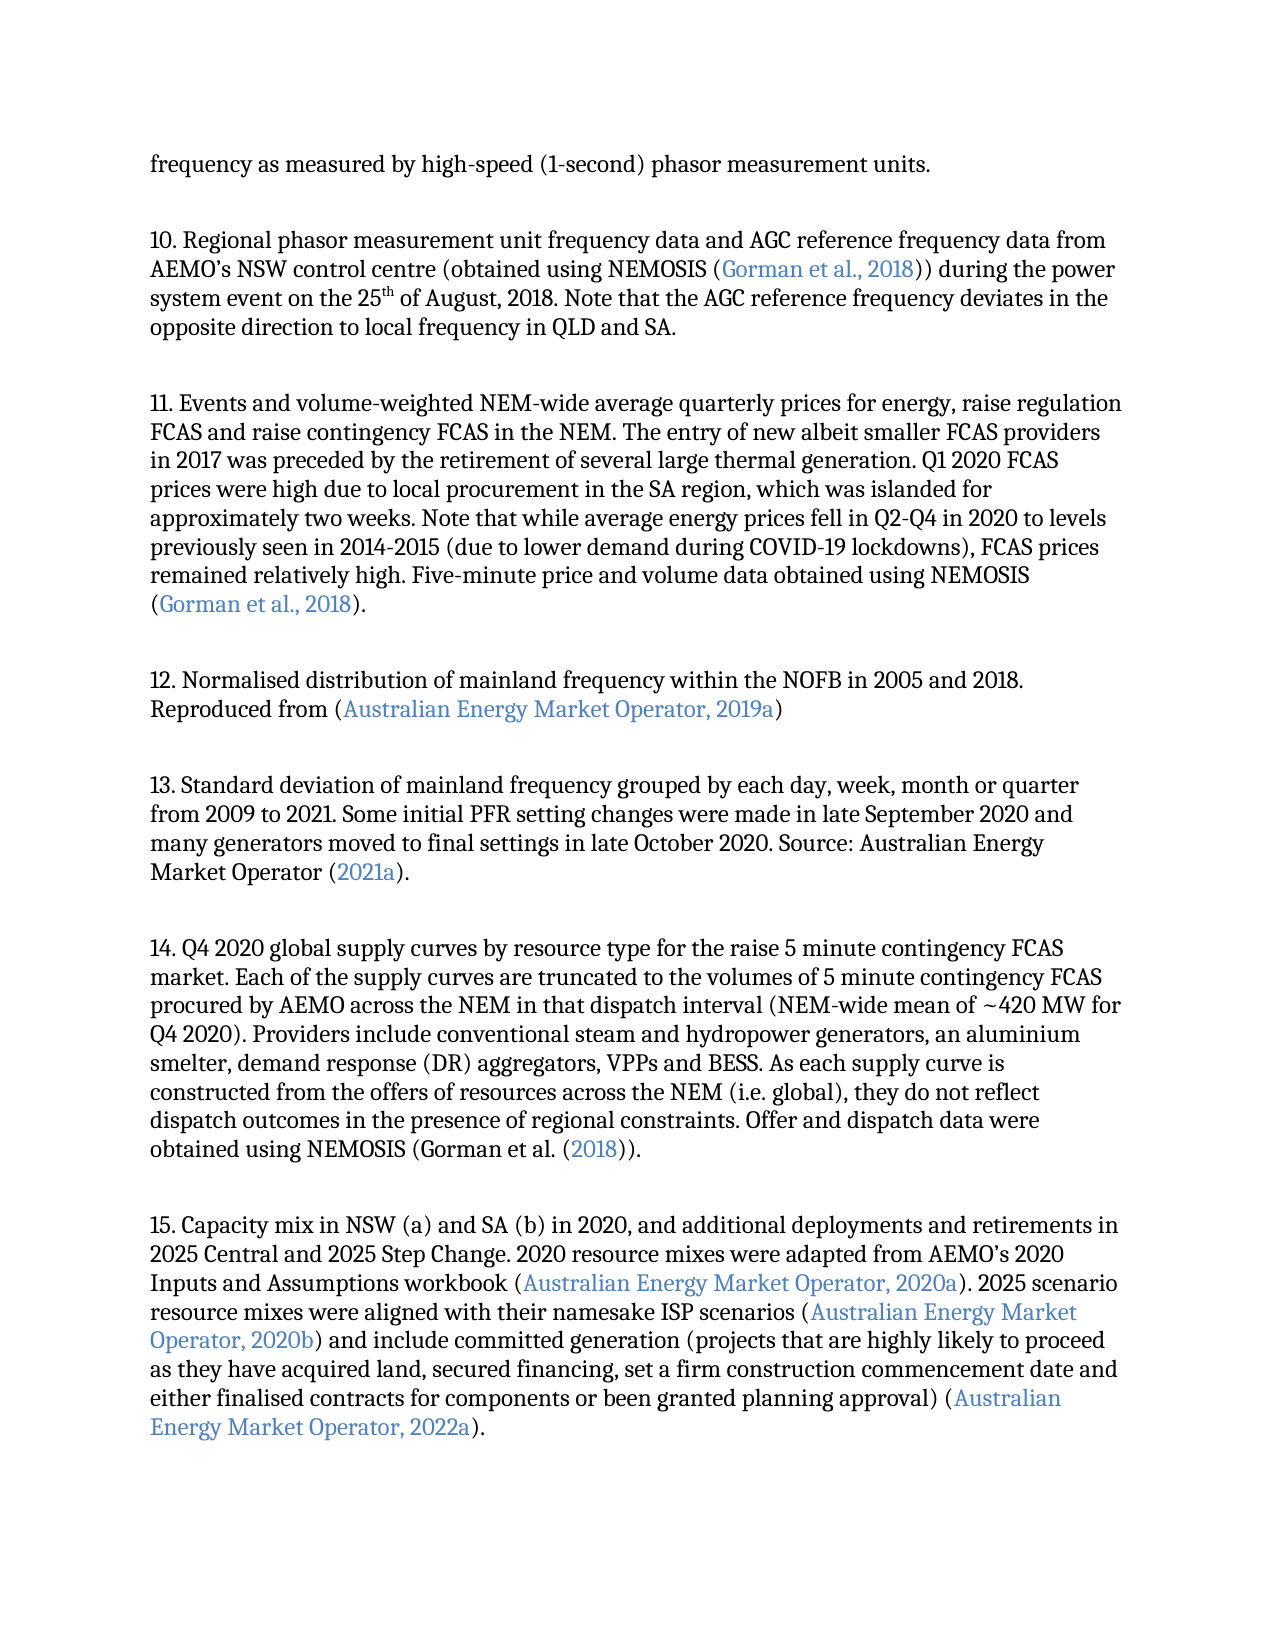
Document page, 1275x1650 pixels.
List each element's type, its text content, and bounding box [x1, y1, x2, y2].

text 14. Q4 2020 global supply curves by resource type for the raise 5 minute contingency FCAS market. Each of the supply curves are truncated to the volumes of 5 minute contingency FCAS procured by AEMO across the NEM in that dispatch interval (NEM-wide mean of ~420 MW for Q4 2020). Providers include conventional steam and hydropower generators, an aluminium smelter, demand response (DR) aggregators, VPPs and BESS. As each supply curve is constructed from the offers of resources across the NEM (i.e. global), they do not reflect dispatch outcomes in the presence of regional constraints. Offer and dispatch data were obtained using NEMOSIS (Gorman et al. (2018)). [150, 934, 1125, 1192]
text 13. Standard deviation of mainland frequency grouped by each day, week, month or quarter from 2009 to 2021. Some initial PFR setting changes were made in late September 2020 and many generators moved to final settings in late October 2020. Source: Australian Energy Market Operator (2021a). [150, 771, 1125, 915]
text 12. Normalised distribution of mainland frequency within the NOFB in 2005 and 2018. Reproduced from (Australian Energy Market Operator, 2019a) [150, 666, 1125, 752]
text 11. Events and volume-weighted NEM-wide average quarterly prices for energy, raise regulation FCAS and raise contingency FCAS in the NEM. The entry of new albeit smaller FCAS providers in 2017 was preceded by the retirement of several large thermal generation. Q1 2020 FCAS prices were high due to local procurement in the SA region, which was islanded for approximately two weeks. Note that while average energy prices fell in Q2-Q4 in 2020 to levels previously seen in 2014-2015 (due to lower demand during COVID-19 lockdowns), FCAS prices remained relatively high. Five-minute price and volume data obtained using NEMOSIS (Gorman et al., 2018). [150, 389, 1125, 647]
text 15. Capacity mix in NSW (a) and SA (b) in 2020, and additional deployments and retirements in 2025 Central and 2025 Step Change. 2020 resource mixes were adapted from AEMO’s 2020 Inputs and Assumptions workbook (Australian Energy Market Operator, 2020a). 2025 scenario resource mixes were aligned with their namesake ISP scenarios (Australian Energy Market Operator, 2020b) and include committed generation (projects that are highly likely to proceed as they have acquired land, secured financing, set a firm construction commencement date and either finalised contracts for components or been granted planning approval) (Australian Energy Market Operator, 2022a). [150, 1211, 1125, 1470]
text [150, 150, 1125, 207]
text 10. Regional phasor measurement unit frequency data and AGC reference frequency data from AEMO’s NSW control centre (obtained using NEMOSIS (Gorman et al., 2018)) during the power system event on the 25th of August, 2018. Note that the AGC reference frequency deviates in the opposite direction to local frequency in QLD and SA. [150, 226, 1125, 370]
